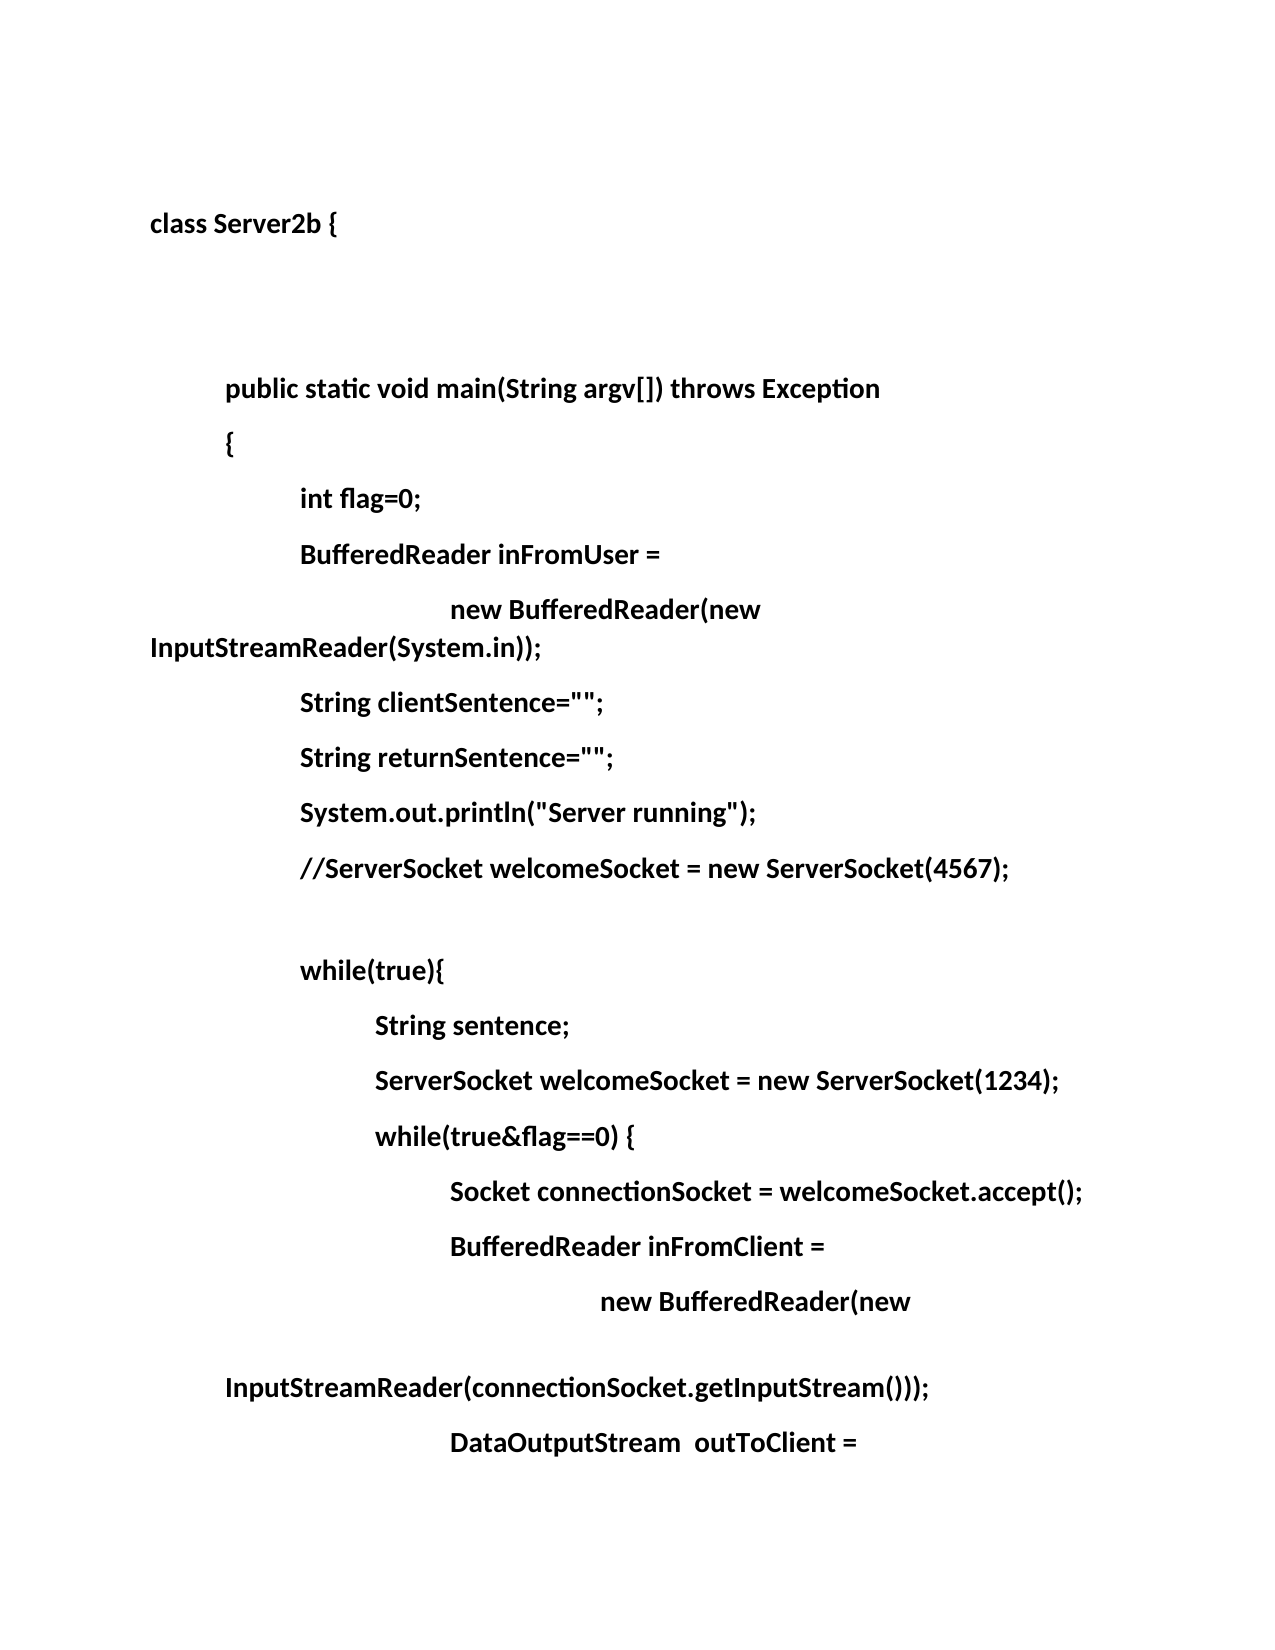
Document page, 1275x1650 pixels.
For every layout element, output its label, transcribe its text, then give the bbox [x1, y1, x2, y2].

text String sentence; [150, 1007, 1125, 1043]
text System.out.println("Server running"); [150, 794, 1125, 830]
text String returnSentence=""; [150, 739, 1125, 775]
text //ServerSocket welcomeSocket = new ServerSocket(4567); [150, 850, 1125, 885]
text int flag=0; [150, 481, 1125, 516]
text public static void main(String argv[]) throws Exception [150, 370, 1125, 406]
text { [150, 426, 1125, 461]
text String clientSentence=""; [150, 684, 1125, 720]
text BufferedReader inFromClient = [150, 1228, 1125, 1263]
text Socket connectionSocket = welcomeSocket.accept(); [150, 1173, 1125, 1208]
text InputStreamReader(connectionSocket.getInputStream())); [150, 1338, 1125, 1404]
text new BufferedReader(new [150, 1283, 1125, 1318]
text ServerSocket welcomeSocket = new ServerSocket(1234); [150, 1062, 1125, 1098]
text while(true){ [150, 952, 1125, 988]
text DataOutputStream outToClient = [150, 1424, 1125, 1459]
text class Server2b { [150, 205, 1125, 241]
text while(true&flag==0) { [150, 1118, 1125, 1153]
text new BufferedReader(new InputStreamReader(System.in)); [150, 591, 1125, 665]
text BufferedReader inFromUser = [150, 536, 1125, 571]
